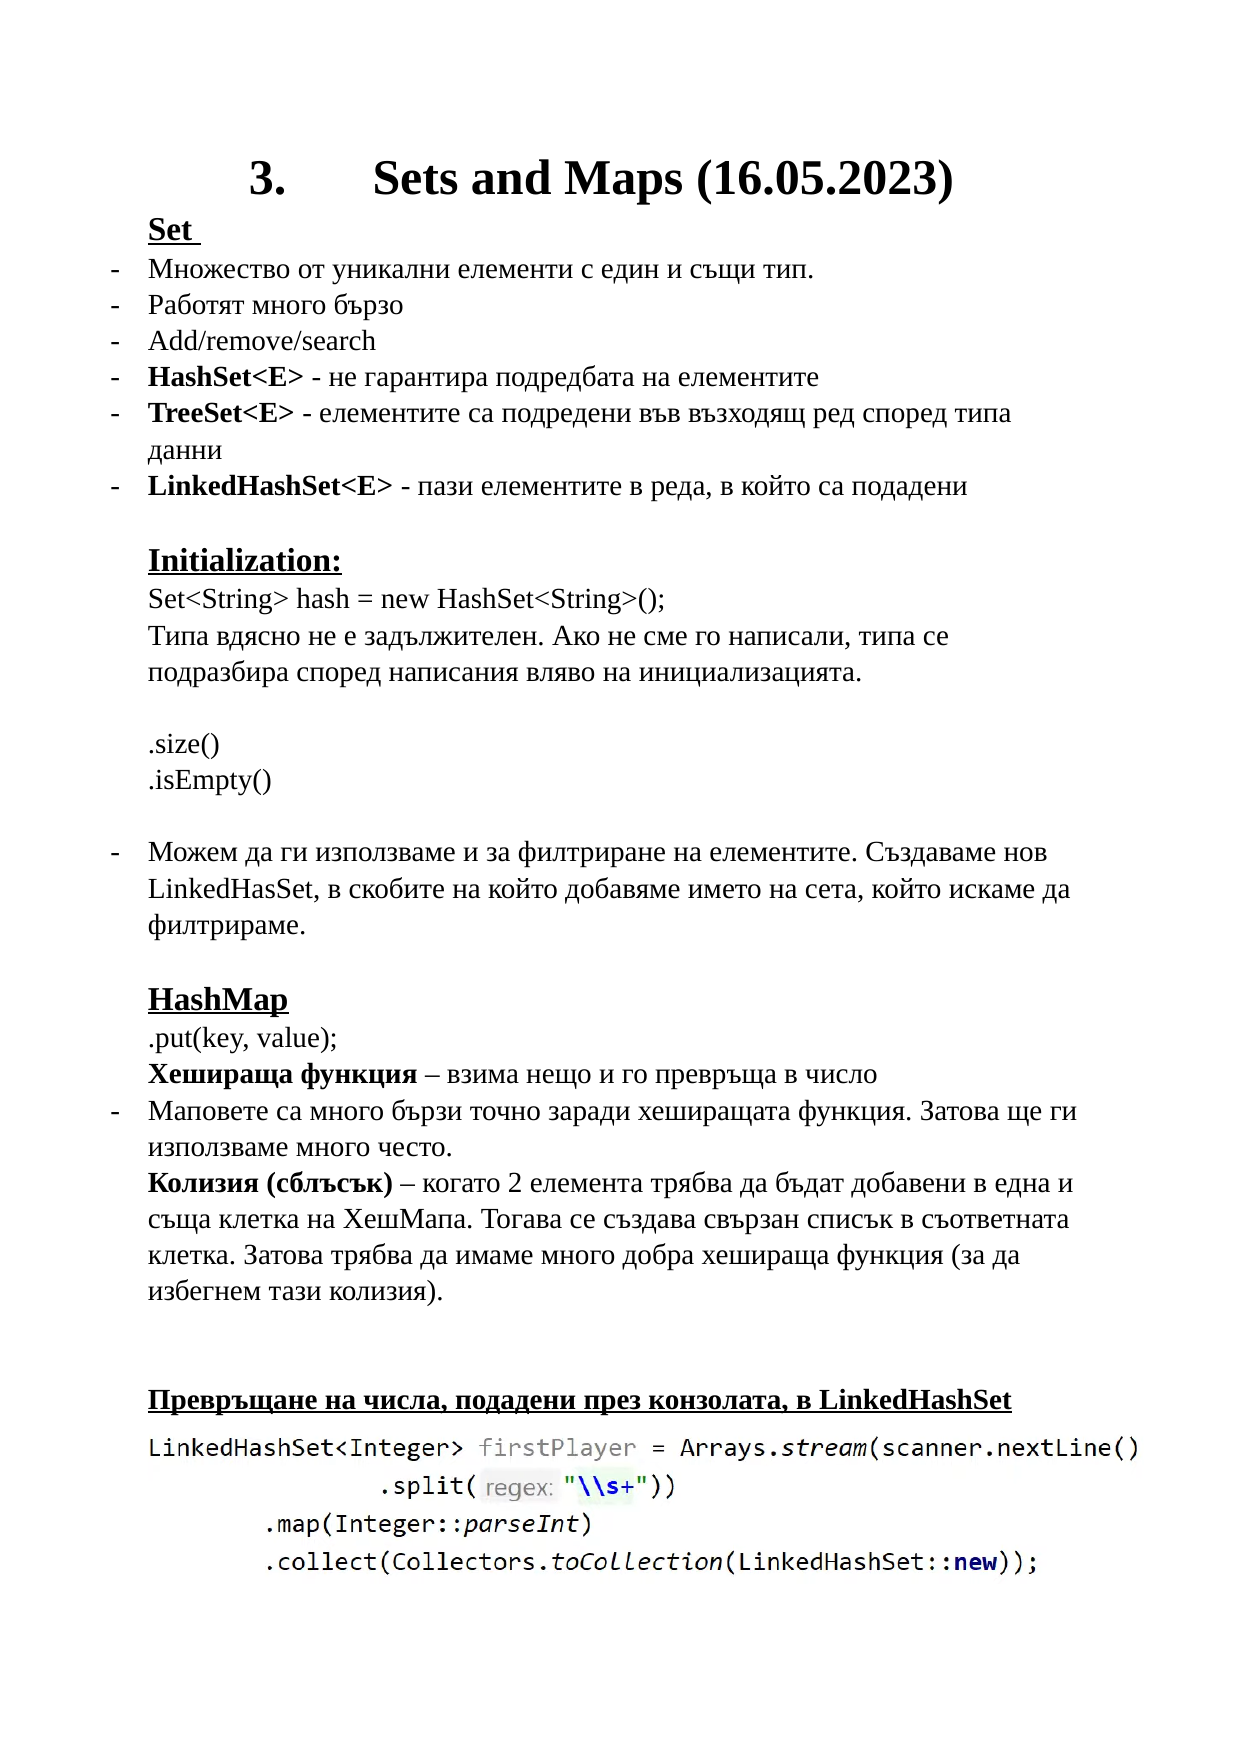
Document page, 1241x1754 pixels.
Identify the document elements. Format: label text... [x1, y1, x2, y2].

text Колизия (сблъсък) – когато 2 елемента трябва да бъдат добавени в една и съща клетка на ХешМапа. Тогава се създава свързан списък в съответната клетка. Затова трябва да имаме много добра хешираща функция (за да избегнем тази колизия). [148, 1165, 1093, 1307]
list Можем да ги използваме и за филтриране на елементите. Създаваме нов LinkedHasSet, в скобите на който добавяме името на сета, който искаме да филтрираме. [110, 834, 1093, 940]
picture [147, 1418, 1144, 1584]
text Set<String> hash = new HashSet<String>(); [148, 582, 1093, 615]
list HashSet<E> - не гарантира подредбата на елементите [110, 359, 1093, 393]
list TreeSet<E> - елементите са подредени във възходящ ред според типа данни [110, 396, 1093, 465]
text .isEmpty() [148, 762, 1093, 796]
text Превръщане на числа, подадени през конзолата, в LinkedHashSet [148, 1382, 1093, 1416]
list Множество от уникални елементи с един и същи тип. [110, 251, 1093, 284]
text Типа вдясно не е задължителен. Ако не сме го написали, типа се подразбира според написания вляво на инициализацията. [148, 618, 1093, 687]
text .size() [148, 726, 1093, 760]
list Маповете са много бързи точно заради хеширащата функция. Затова ще ги използваме много често. [110, 1093, 1093, 1162]
list Работят много бързо [110, 287, 1093, 321]
list LinkedHashSet<E> - пази елементите в реда, в който са подадени [110, 468, 1093, 501]
list Add/remove/search [110, 323, 1093, 357]
text Initialization: [148, 540, 1093, 578]
text Set [148, 210, 1093, 248]
text .put(key, value); [148, 1021, 1093, 1054]
text HashMap [148, 979, 1093, 1017]
list Sets and Maps (16.05.2023) [110, 148, 1093, 205]
text Хешираща функция – взима нещо и го превръща в число [148, 1057, 1093, 1090]
